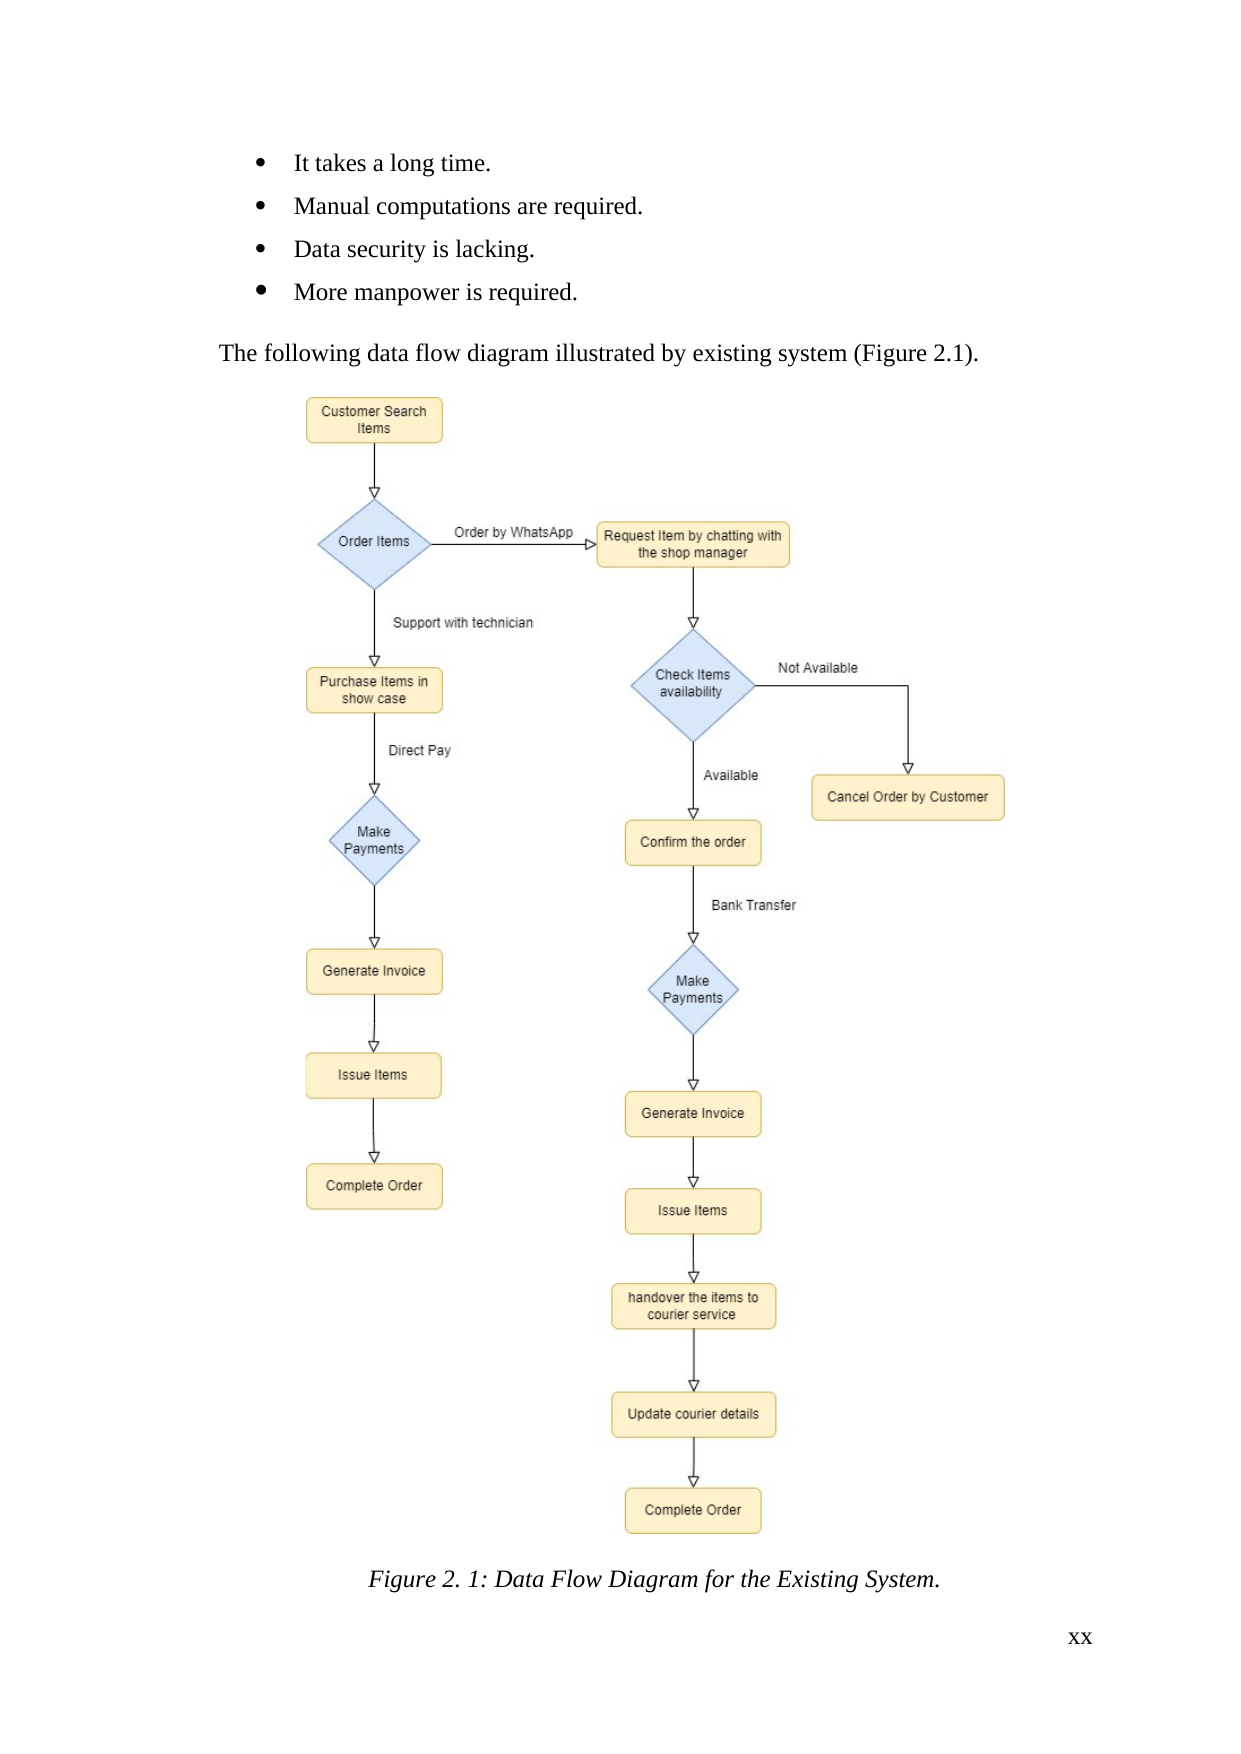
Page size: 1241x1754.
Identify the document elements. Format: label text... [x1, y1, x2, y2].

text The following data flow diagram illustrated by existing system (Figure 2.1). [218, 338, 1093, 367]
text Figure 2. 1: Data Flow Diagram for the Existing System. [218, 1564, 1093, 1593]
list It takes a long time. [256, 148, 1093, 176]
list Data security is lacking. [256, 234, 1093, 263]
list Manual computations are required. [256, 191, 1093, 219]
list More manpower is required. [256, 277, 1093, 307]
picture [305, 397, 1006, 1534]
